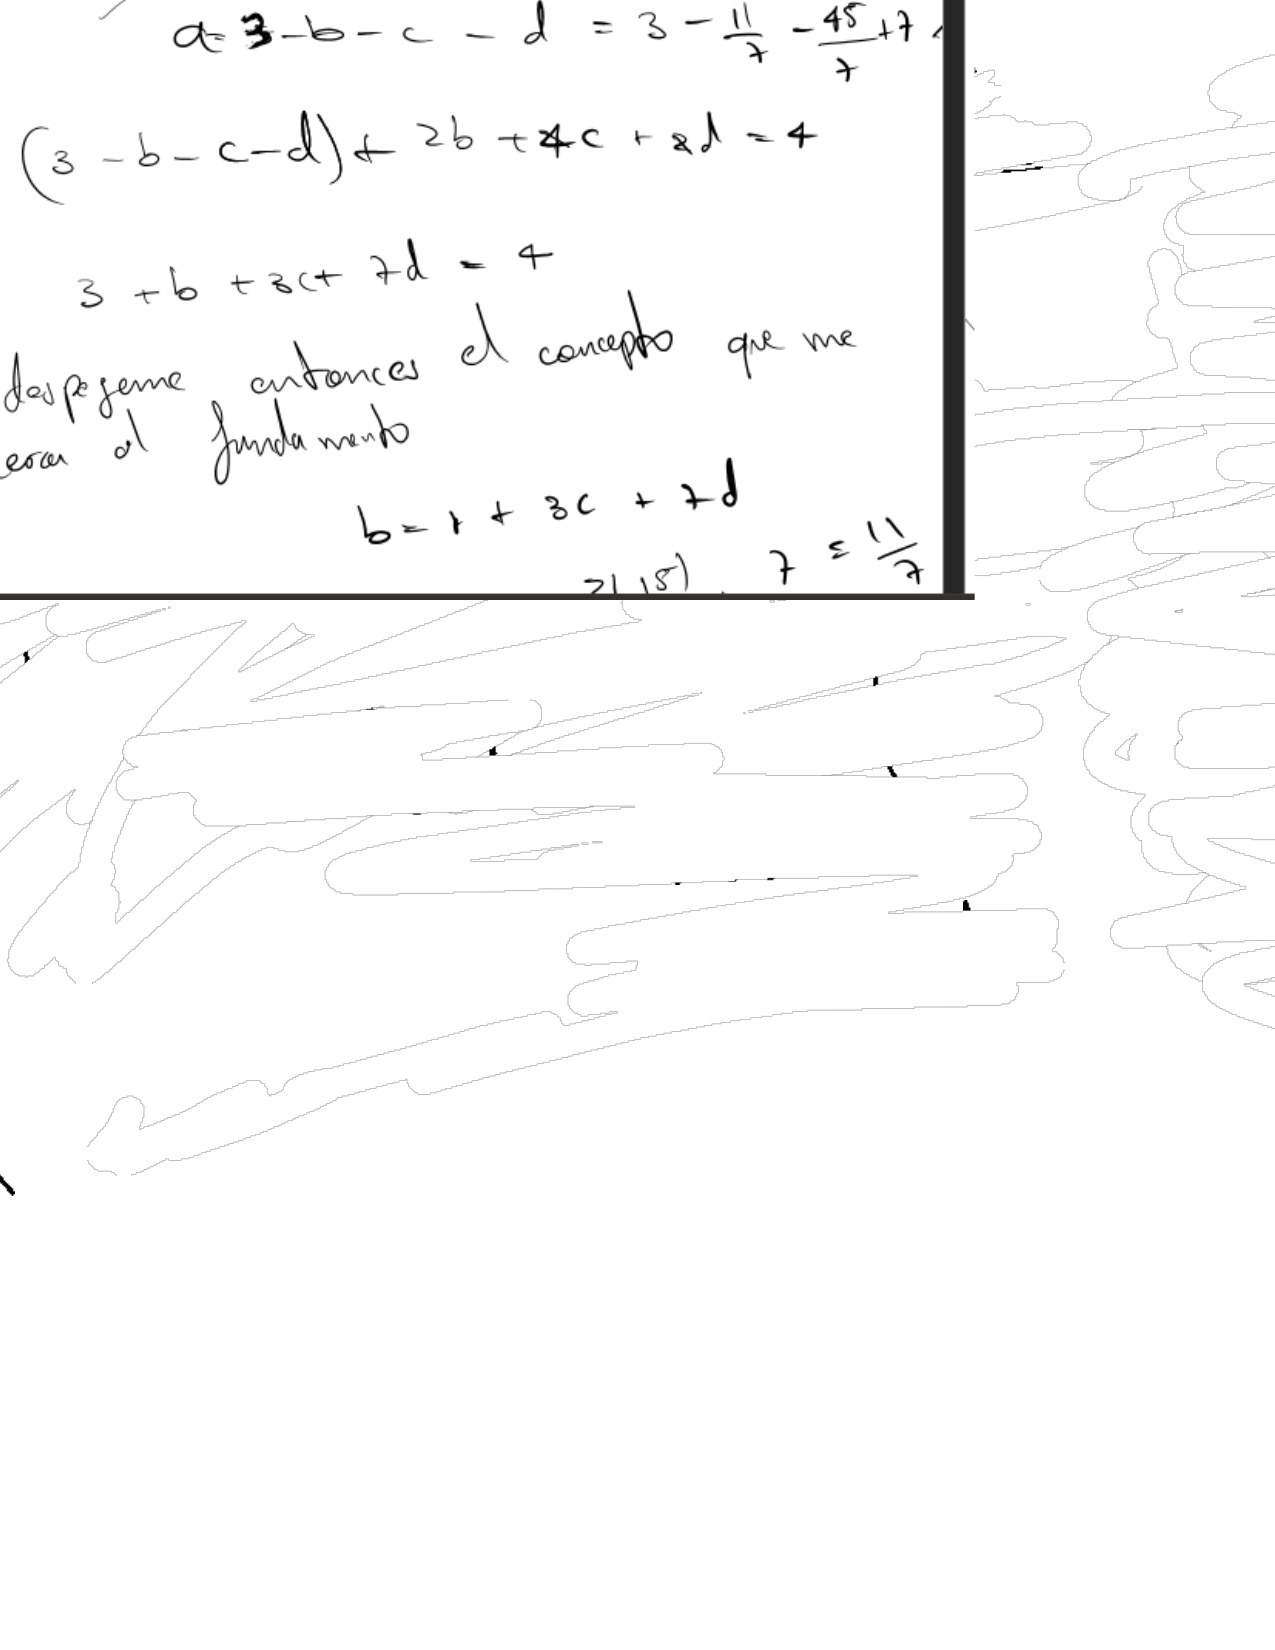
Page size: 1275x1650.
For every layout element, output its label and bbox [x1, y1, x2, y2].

picture [0, 0, 1275, 1176]
picture [0, 1146, 15, 1196]
